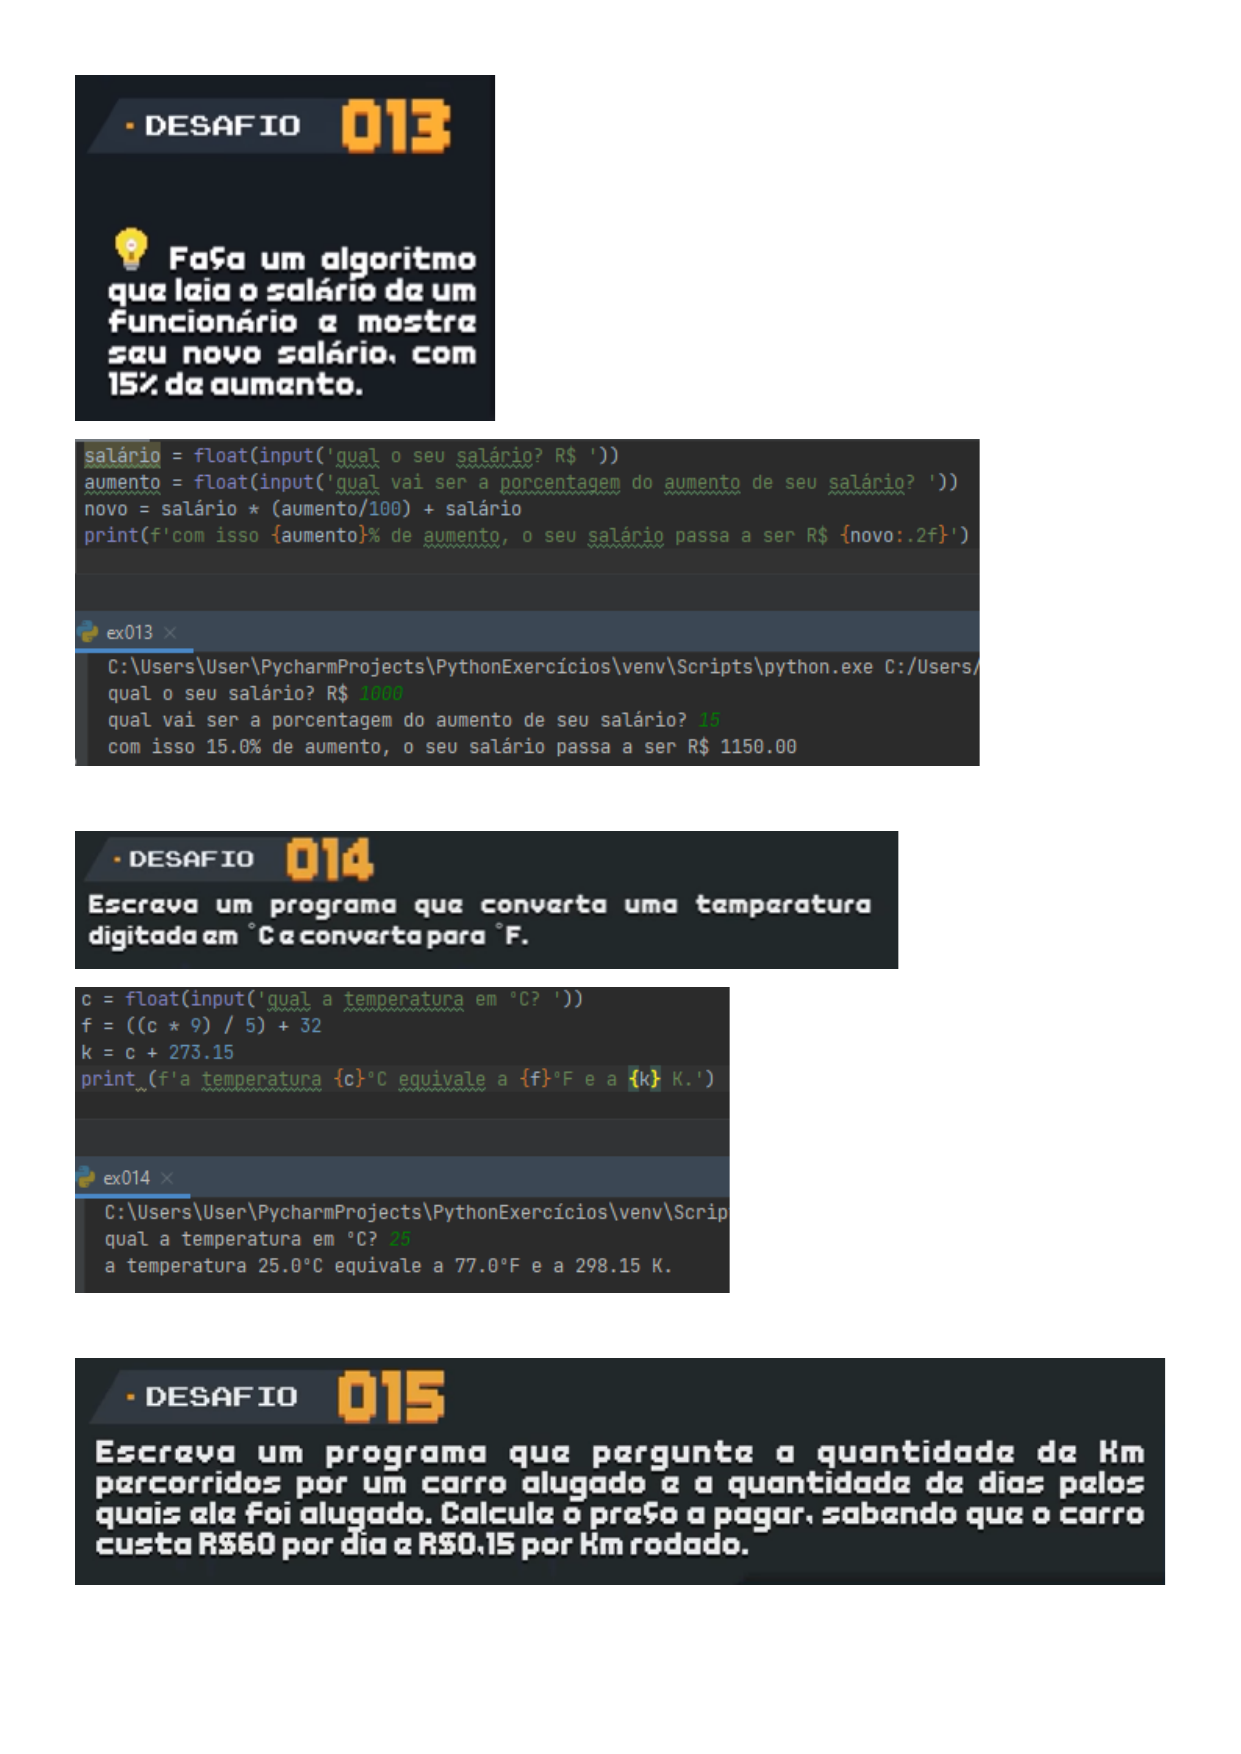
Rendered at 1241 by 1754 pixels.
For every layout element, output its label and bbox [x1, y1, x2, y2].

picture [75, 1358, 1166, 1585]
picture [75, 831, 899, 969]
picture [75, 987, 730, 1293]
picture [75, 75, 496, 421]
picture [75, 439, 980, 766]
